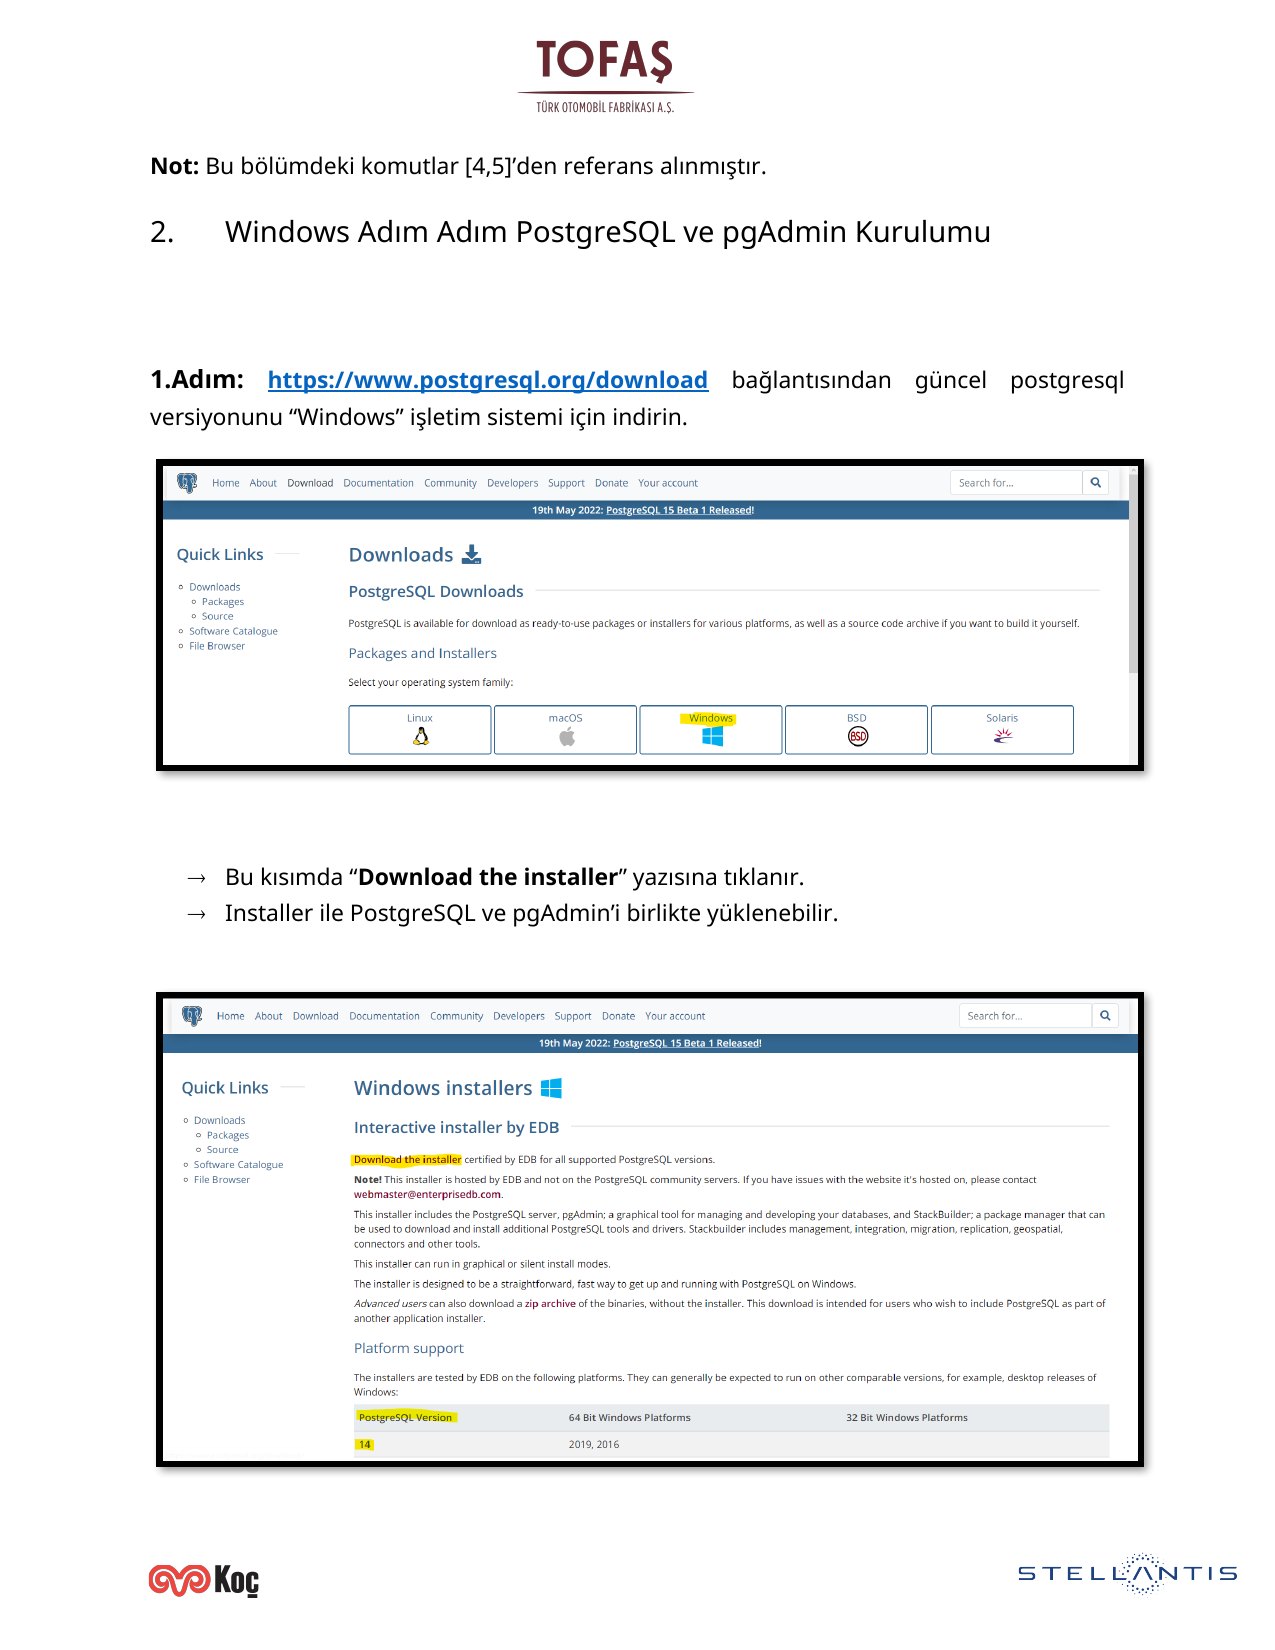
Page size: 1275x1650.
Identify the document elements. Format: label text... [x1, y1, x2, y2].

picture [163, 998, 1138, 1461]
list Bu kısımda “Download the installer” yazısına tıklanır. [187, 861, 1125, 892]
picture [511, 35, 698, 119]
picture [148, 1565, 259, 1598]
text Not: Bu bölümdeki komutlar [4,5]’den referans alınmıştır. [150, 150, 1125, 181]
text 1.Adım: https://www.postgresql.org/download bağlantısından güncel postgresql versiyonunu “Windows” işletim sistemi için indirin. [150, 362, 1125, 432]
subtitle Windows Adım Adım PostgreSQL ve pgAdmin Kurulumu [150, 211, 1125, 251]
picture [1018, 1551, 1237, 1598]
picture [163, 466, 1138, 765]
list Installer ile PostgreSQL ve pgAdmin’i birlikte yüklenebilir. [187, 897, 1125, 928]
